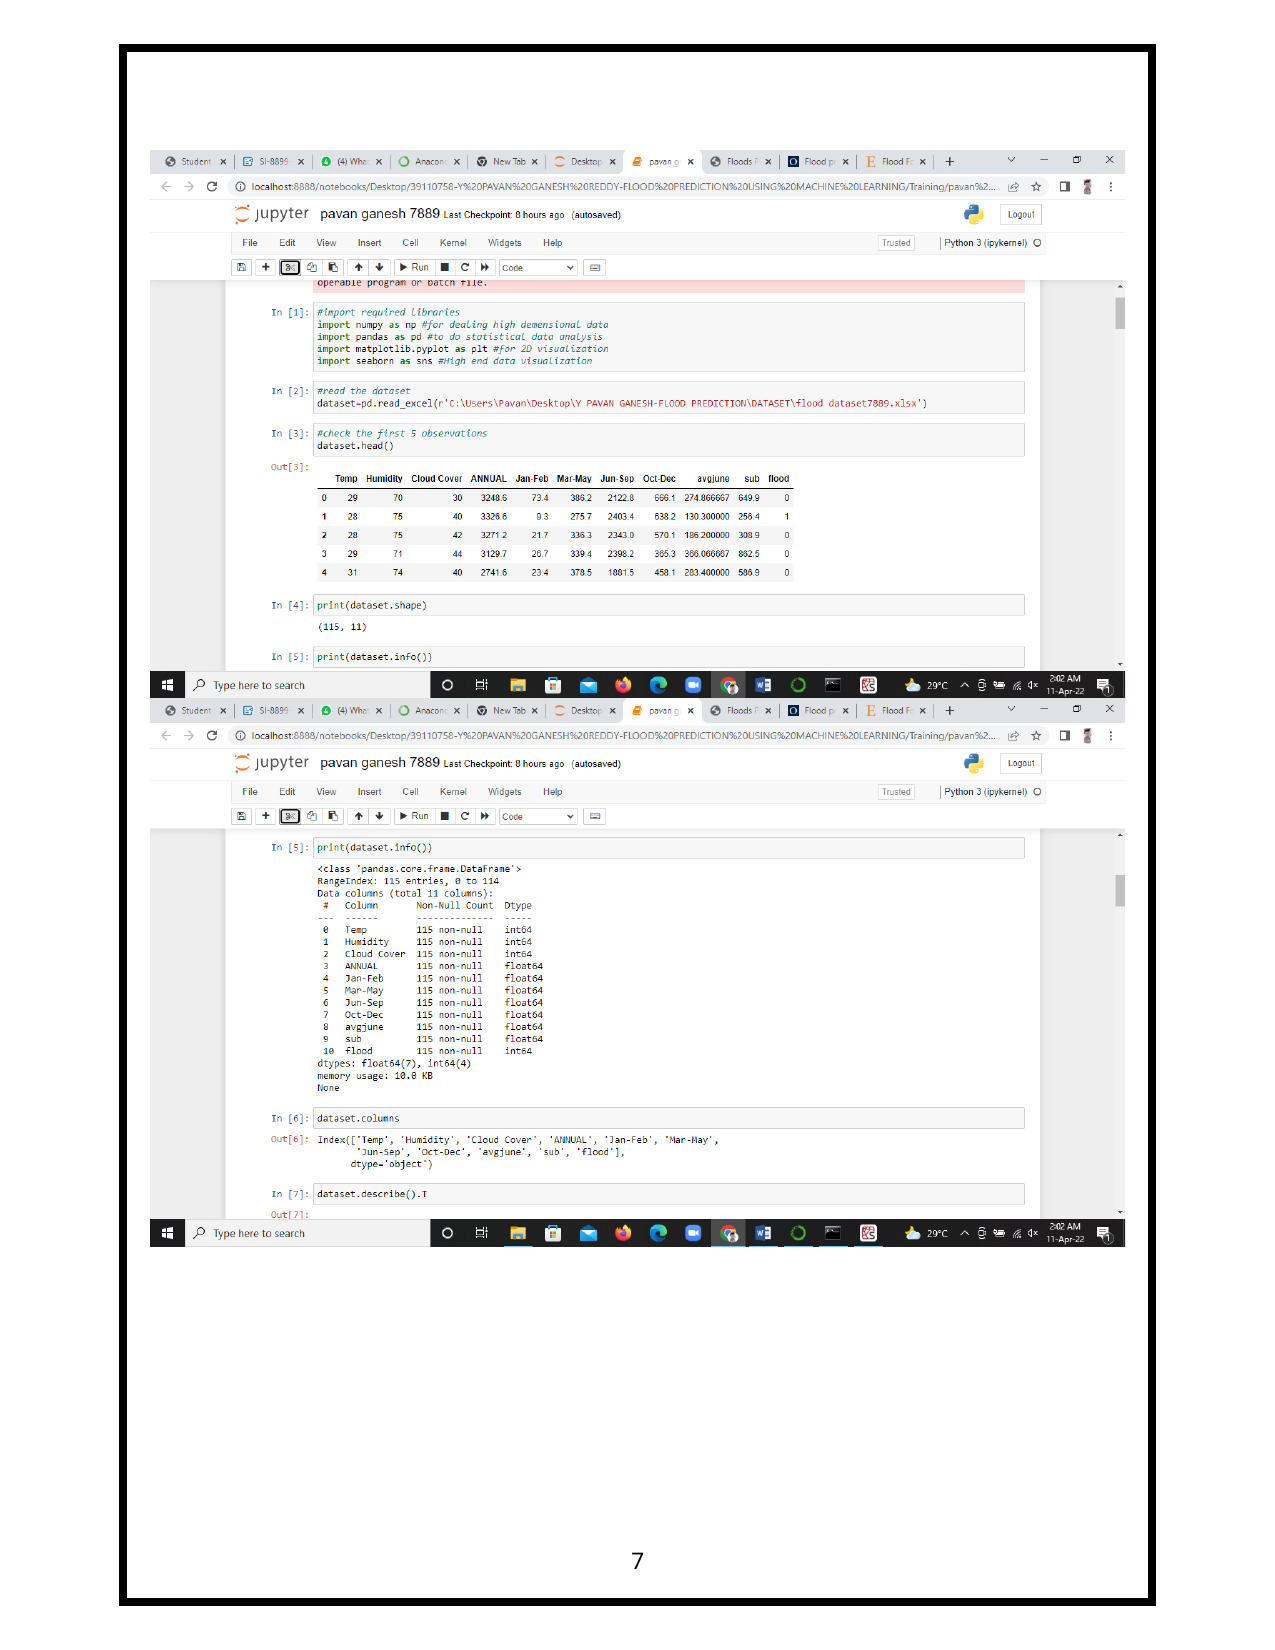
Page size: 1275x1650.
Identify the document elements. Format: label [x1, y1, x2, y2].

picture [150, 150, 1125, 1247]
